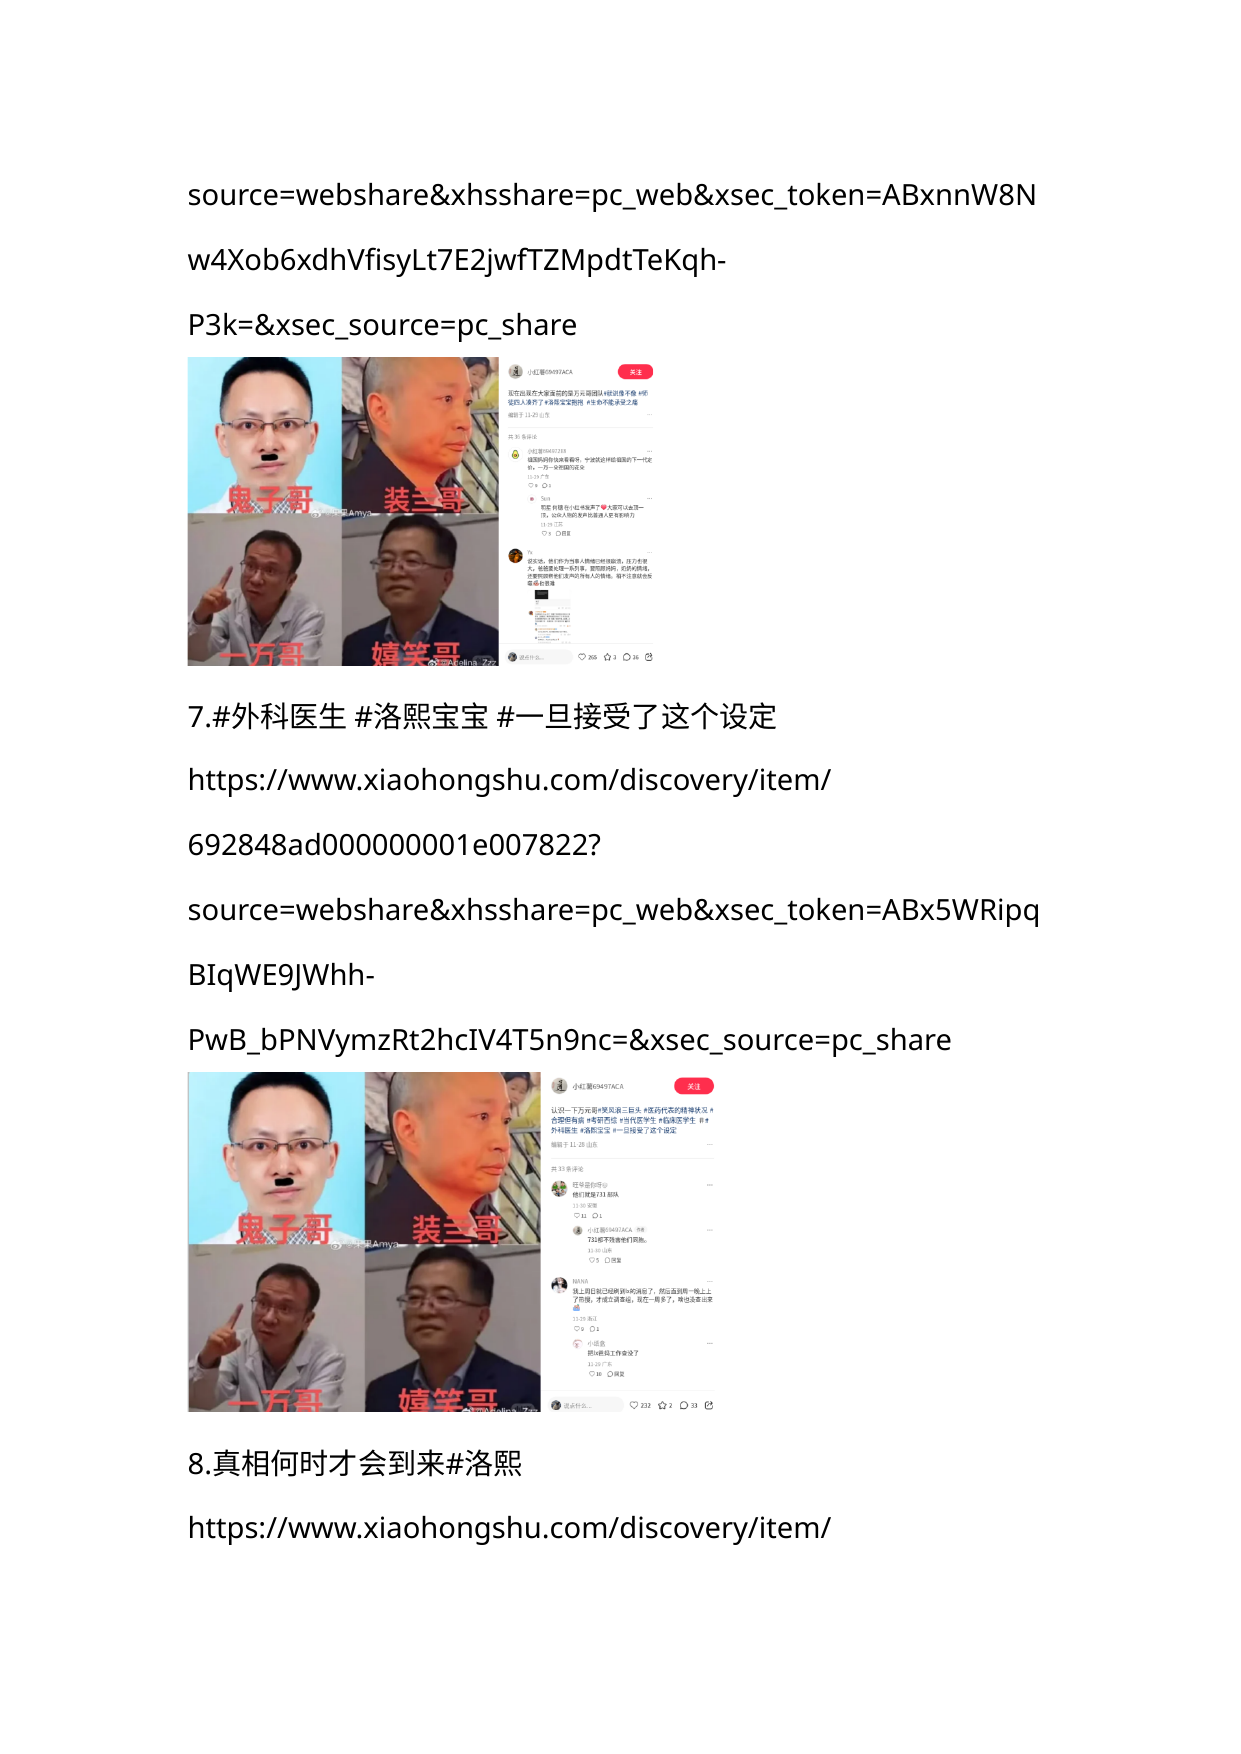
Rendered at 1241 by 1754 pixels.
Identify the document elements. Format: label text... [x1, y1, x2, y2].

picture [187, 357, 654, 666]
text https://www.xiaohongshu.com/discovery/item/692848ad000000001e007822?source=webshare&xhsshare=pc_web&xsec_token=ABx5WRipqBIqWE9JWhh-PwB_bPNVymzRt2hcIV4T5n9nc=&xsec_source=pc_share [187, 747, 1053, 1072]
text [187, 162, 1053, 357]
text 7.#外科医生 #洛熙宝宝 #一旦接受了这个设定 [187, 682, 1053, 747]
text 8.真相何时才会到来#洛熙 [187, 1429, 1053, 1494]
picture [187, 1072, 715, 1412]
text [187, 1494, 1053, 1559]
